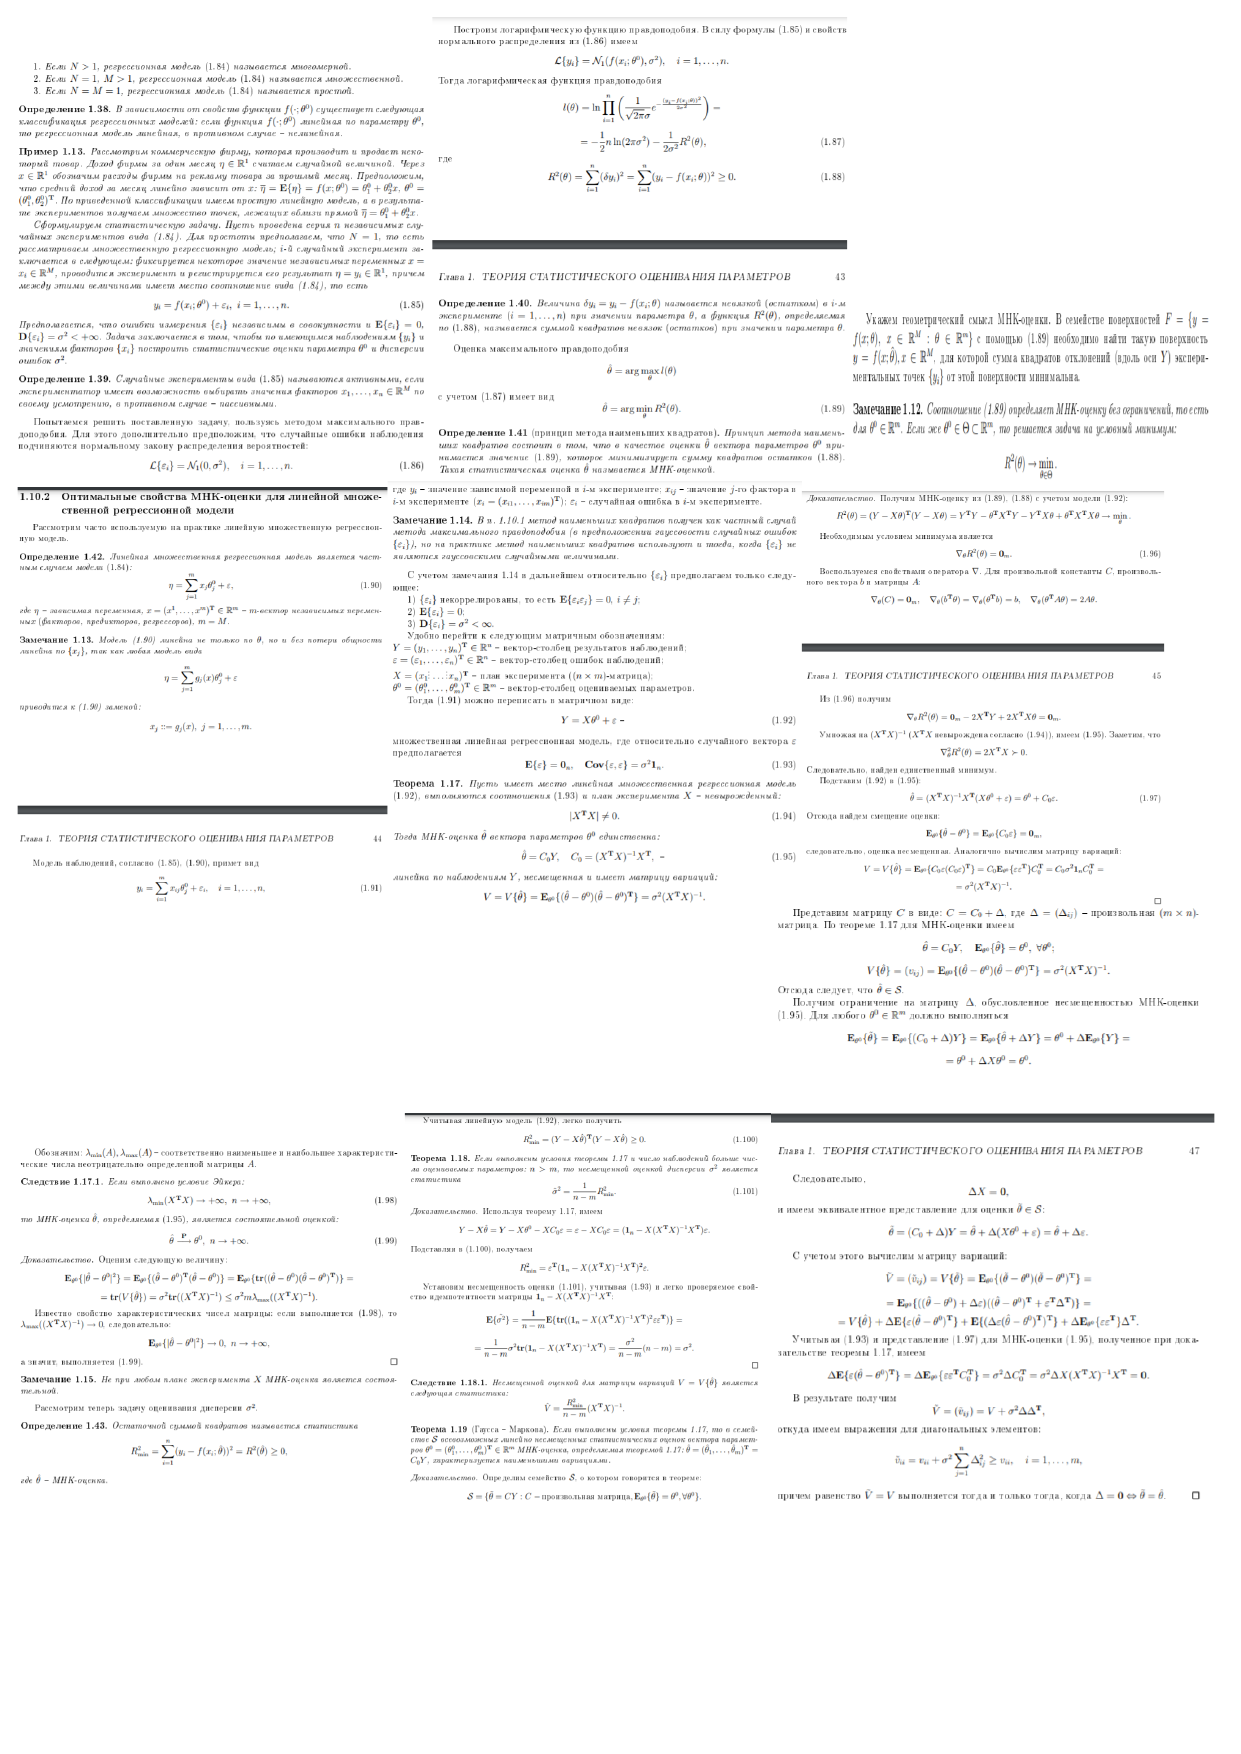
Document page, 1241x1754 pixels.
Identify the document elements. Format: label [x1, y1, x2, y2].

picture [17, 17, 1215, 480]
picture [17, 906, 1215, 1507]
picture [17, 481, 1165, 905]
